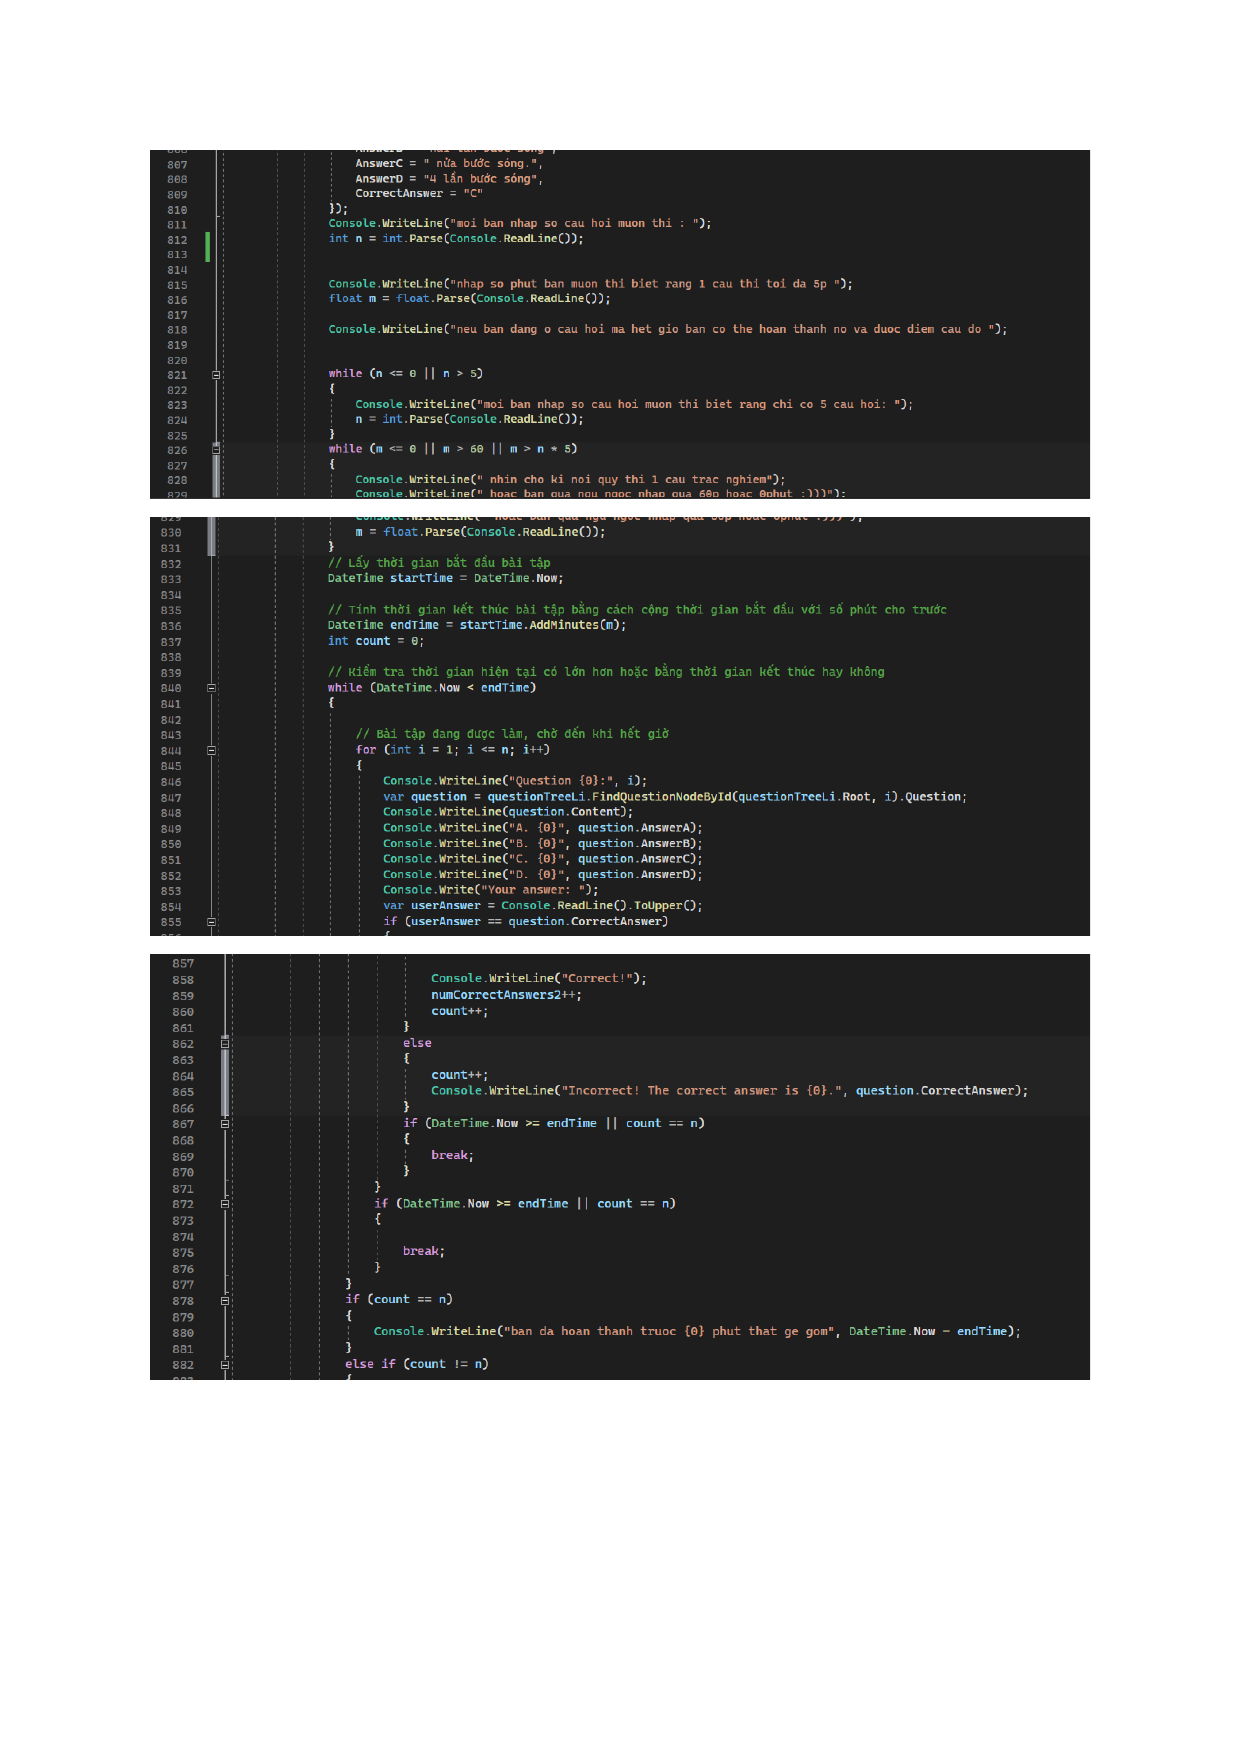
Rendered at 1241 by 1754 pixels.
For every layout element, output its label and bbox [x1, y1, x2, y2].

picture [150, 954, 1091, 1380]
picture [150, 517, 1091, 936]
picture [150, 150, 1091, 499]
